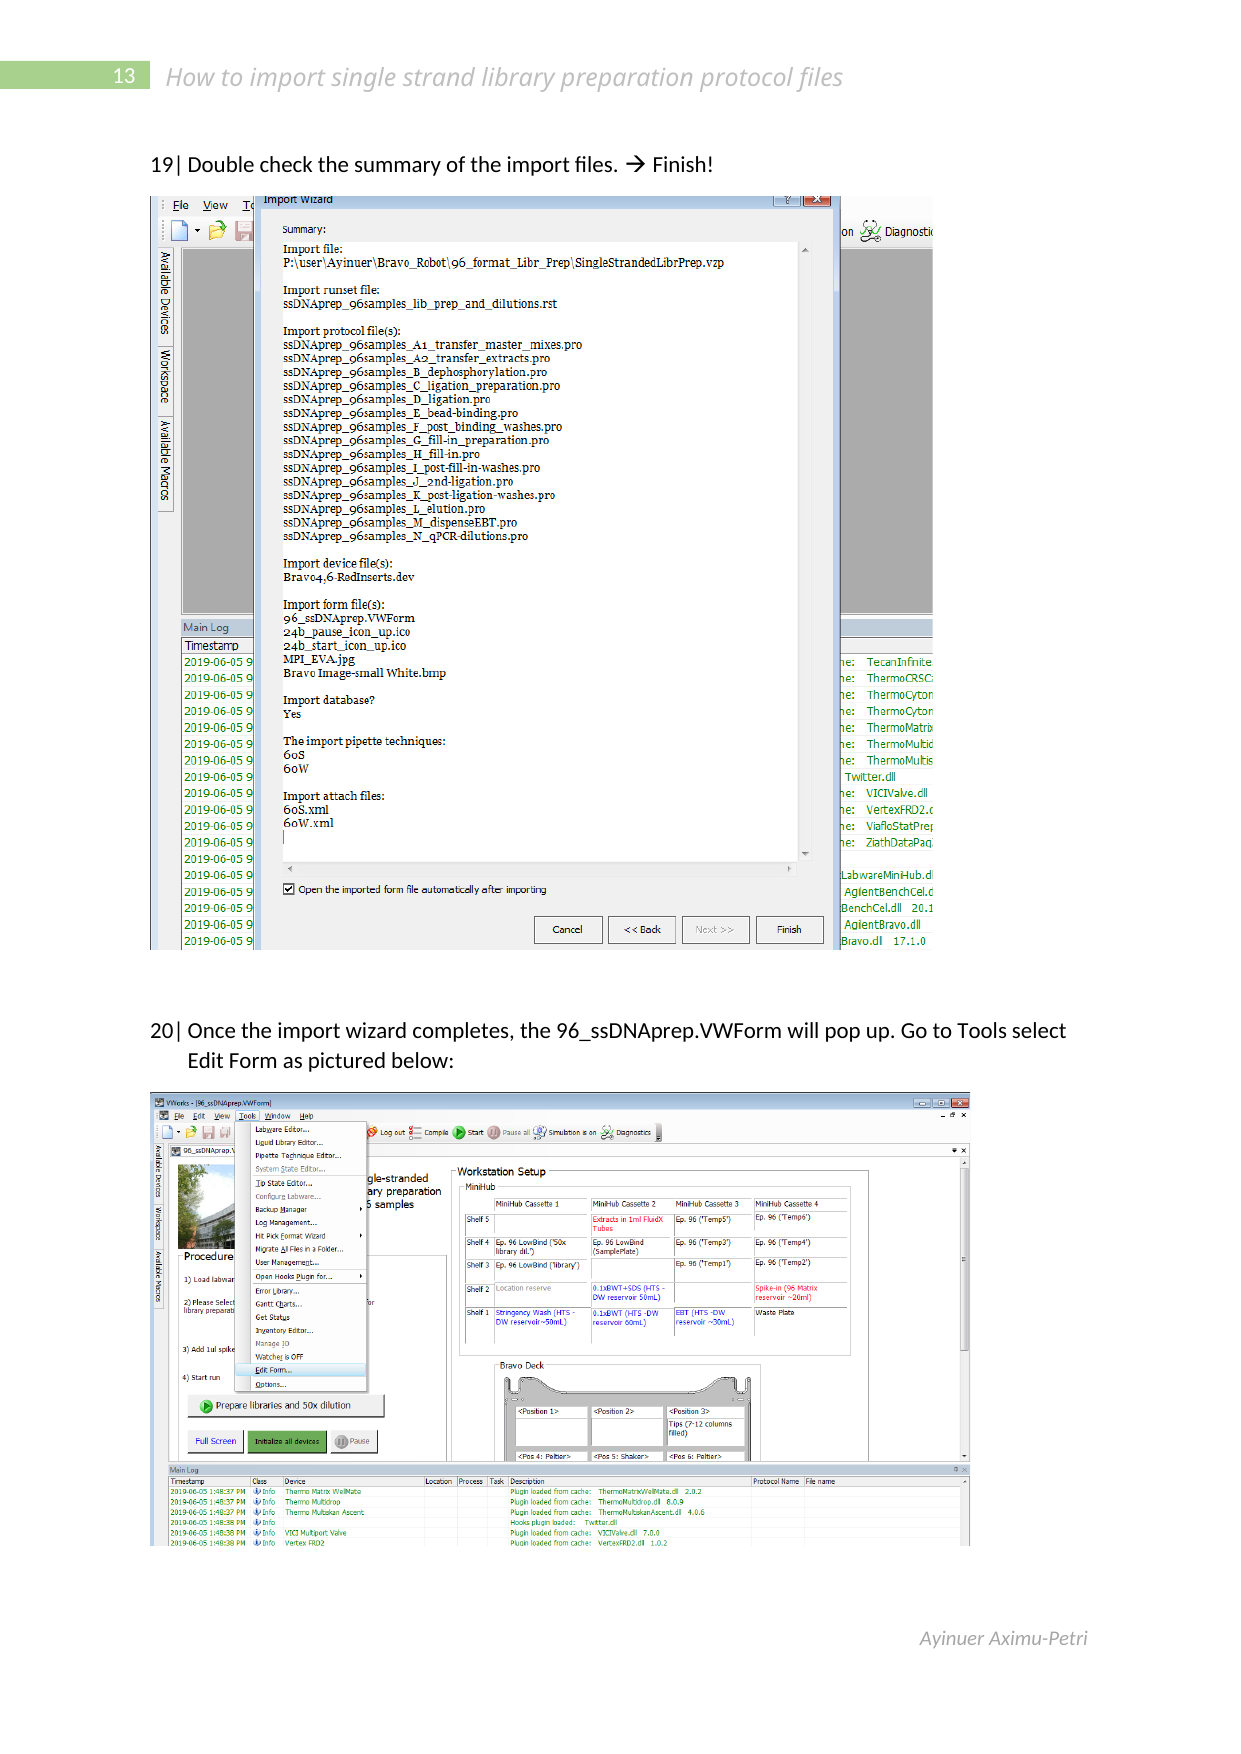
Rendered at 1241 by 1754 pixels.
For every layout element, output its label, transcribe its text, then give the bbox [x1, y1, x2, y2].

picture [150, 1092, 971, 1546]
picture [150, 196, 933, 950]
list Once the import wizard completes, the 96_ssDNAprep.VWForm will pop up. Go to Tools select Edit Form as pictured below: [150, 1016, 1090, 1074]
list Double check the summary of the import files. Finish! [150, 150, 1090, 178]
